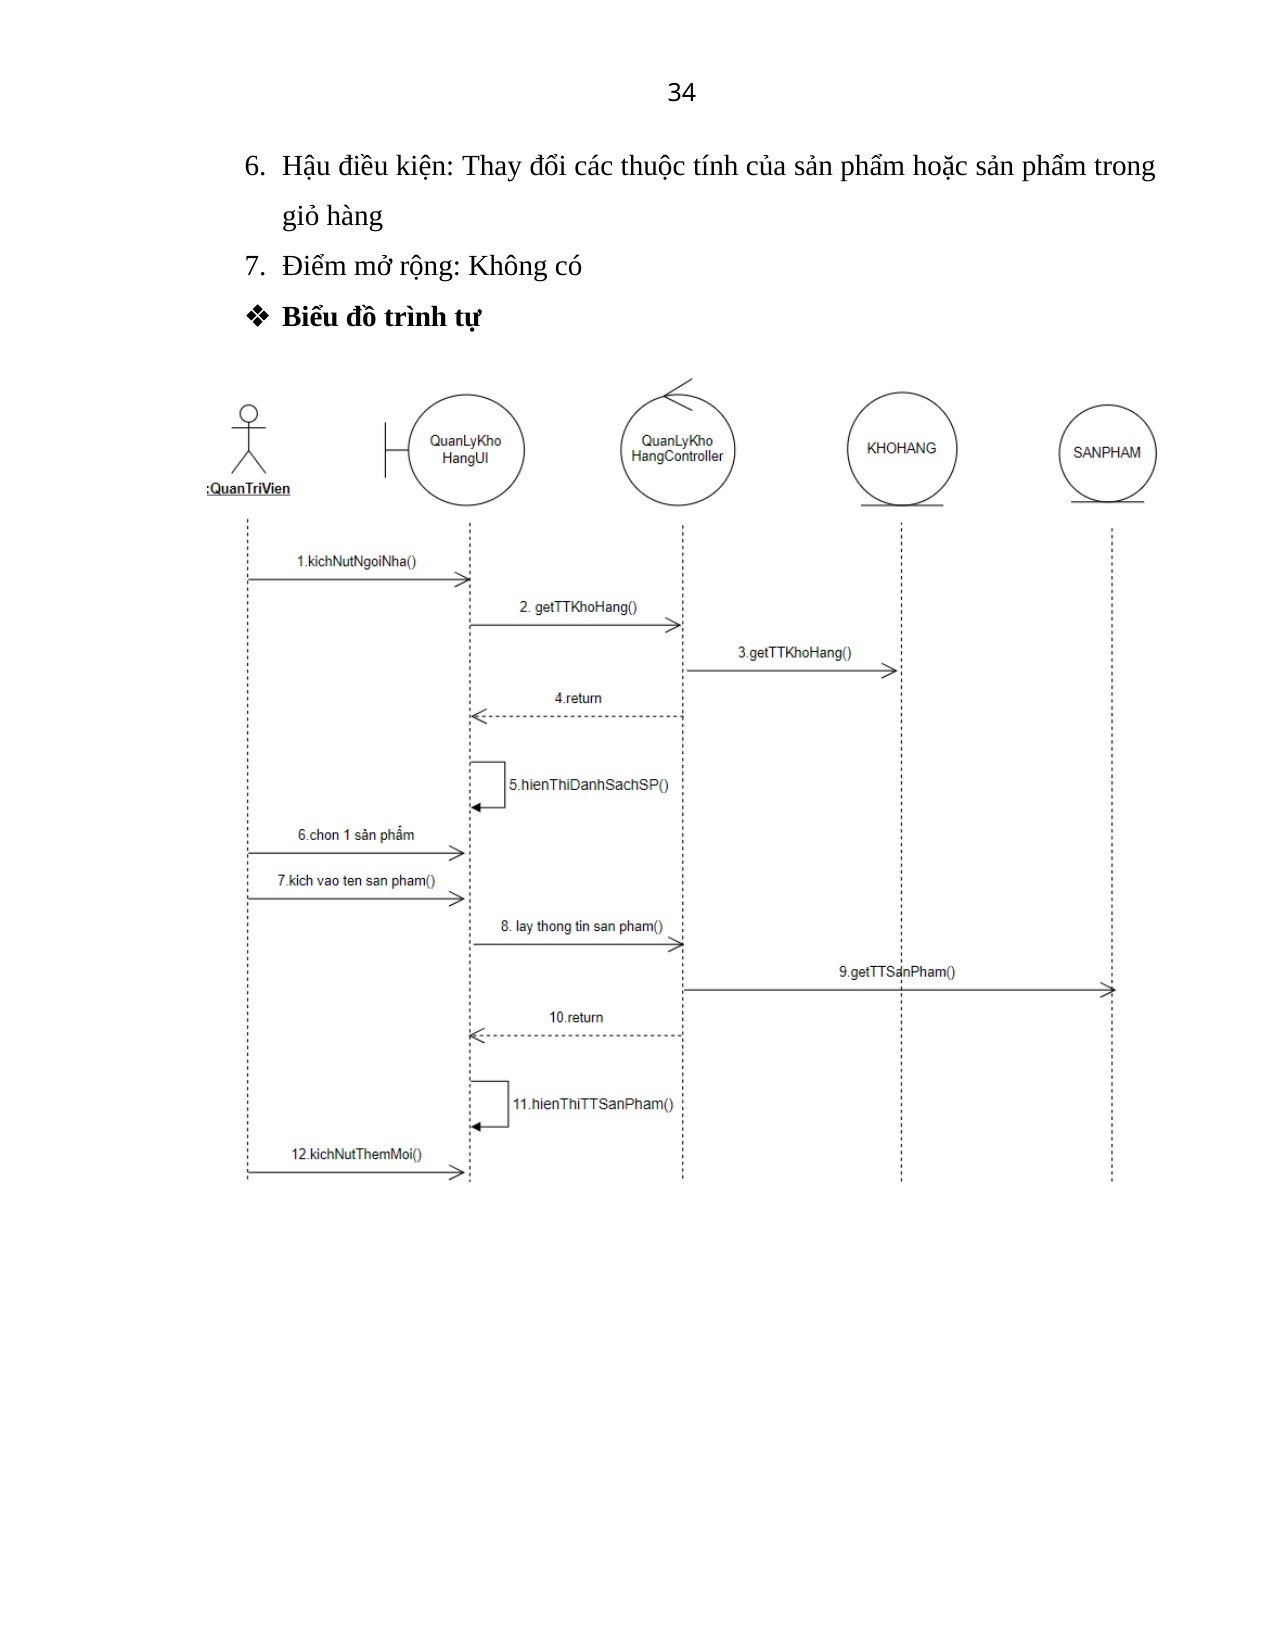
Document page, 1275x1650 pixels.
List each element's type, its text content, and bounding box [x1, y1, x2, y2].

list Điểm mở rộng: Không có [244, 248, 1157, 282]
list Hậu điều kiện: Thay đổi các thuộc tính của sản phẩm hoặc sản phẩm trong giỏ hàng [244, 148, 1157, 232]
list Biểu đồ trình tự [244, 299, 1157, 332]
picture [206, 374, 1157, 1182]
